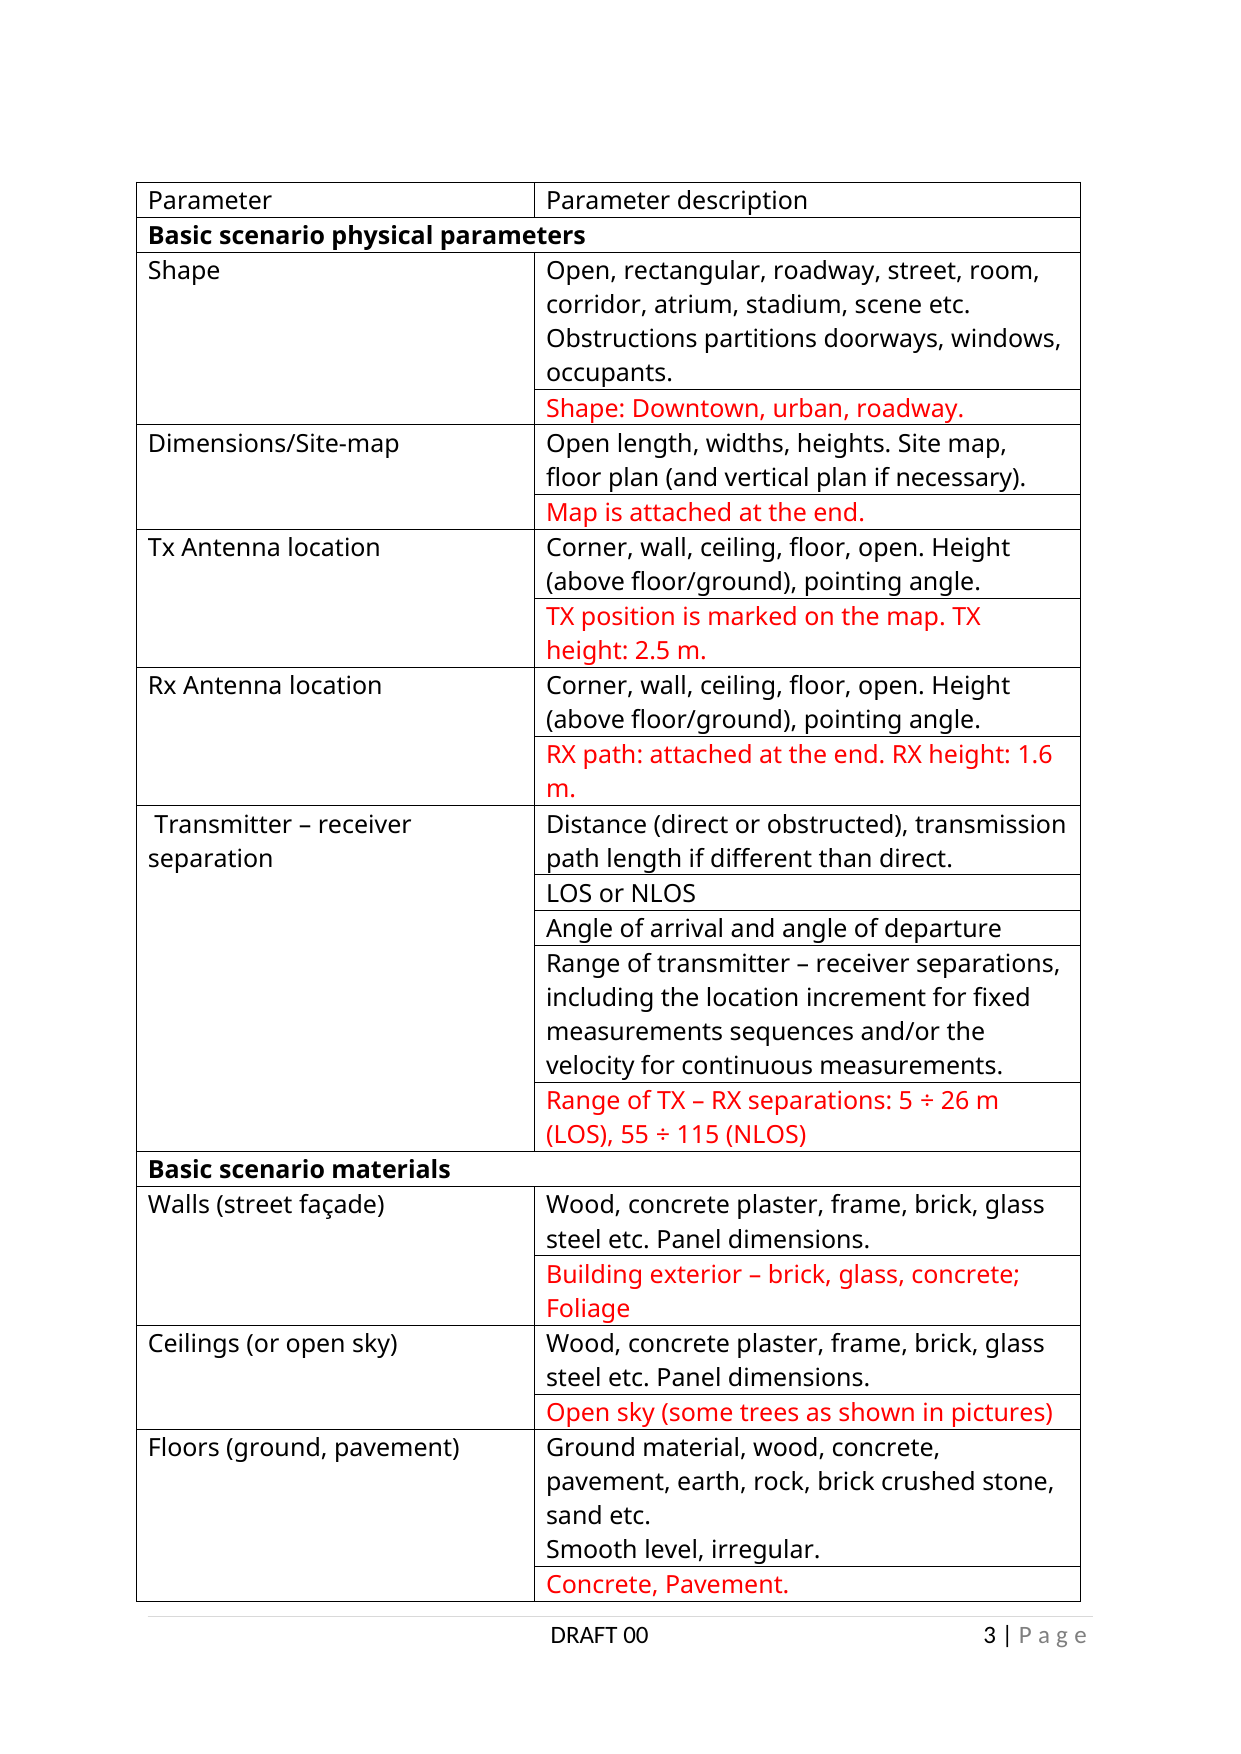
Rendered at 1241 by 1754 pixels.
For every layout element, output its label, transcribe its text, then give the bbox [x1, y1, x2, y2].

table_cell Basic scenario physical parameters [137, 218, 1080, 252]
table_cell Building exterior – brick, glass, concrete; Foliage [535, 1256, 1080, 1324]
table_cell RX path: attached at the end. RX height: 1.6 m. [535, 737, 1080, 805]
table_cell Open length, widths, heights. Site map, floor plan (and vertical plan if necessary). [535, 425, 1080, 493]
table_cell Rx Antenna location [137, 668, 534, 805]
table_cell Shape [137, 253, 534, 424]
table_cell LOS or NLOS [535, 875, 1080, 909]
table_cell Transmitter – receiver separation [137, 806, 534, 1082]
table_cell Basic scenario materials [137, 1152, 1080, 1186]
table_header Parameter description [535, 183, 1080, 217]
table_cell Dimensions/Site-map [137, 425, 534, 528]
table_cell Walls (street façade) [137, 1187, 534, 1324]
table_cell Distance (direct or obstructed), transmission path length if different than direct. [535, 806, 1080, 874]
table_cell Floors (ground, pavement) [137, 1430, 534, 1601]
table_cell Map is attached at the end. [535, 495, 1080, 528]
table_cell Angle of arrival and angle of departure [535, 911, 1080, 944]
table_cell TX position is marked on the map. TX height: 2.5 m. [535, 599, 1080, 667]
table_header Parameter [137, 183, 534, 217]
table_cell [137, 1082, 534, 1151]
table_cell Open sky (some trees as shown in pictures) [535, 1395, 1080, 1429]
table_cell Corner, wall, ceiling, floor, open. Height (above floor/ground), pointing angle. [535, 530, 1080, 598]
table_cell Wood, concrete plaster, frame, brick, glass steel etc. Panel dimensions. [535, 1187, 1080, 1255]
table_cell Range of TX – RX separations: 5 ÷ 26 m (LOS), 55 ÷ 115 (NLOS) [535, 1083, 1080, 1151]
table_cell Wood, concrete plaster, frame, brick, glass steel etc. Panel dimensions. [535, 1326, 1080, 1394]
table_cell Corner, wall, ceiling, floor, open. Height (above floor/ground), pointing angle. [535, 668, 1080, 736]
table_cell Open, rectangular, roadway, street, room, corridor, atrium, stadium, scene etc. Obstructions partitions doorways, windows, occupants. [535, 253, 1080, 389]
table_cell Shape: Downtown, urban, roadway. [535, 390, 1080, 424]
table_cell Ceilings (or open sky) [137, 1326, 534, 1429]
table_cell Tx Antenna location [137, 530, 534, 667]
table_cell Range of transmitter – receiver separations, including the location increment for fixed measurements sequences and/or the velocity for continuous measurements. [535, 946, 1080, 1082]
table_cell Ground material, wood, concrete, pavement, earth, rock, brick crushed stone, sand etc. Smooth level, irregular. [535, 1430, 1080, 1566]
table_cell Concrete, Pavement. [535, 1567, 1080, 1601]
